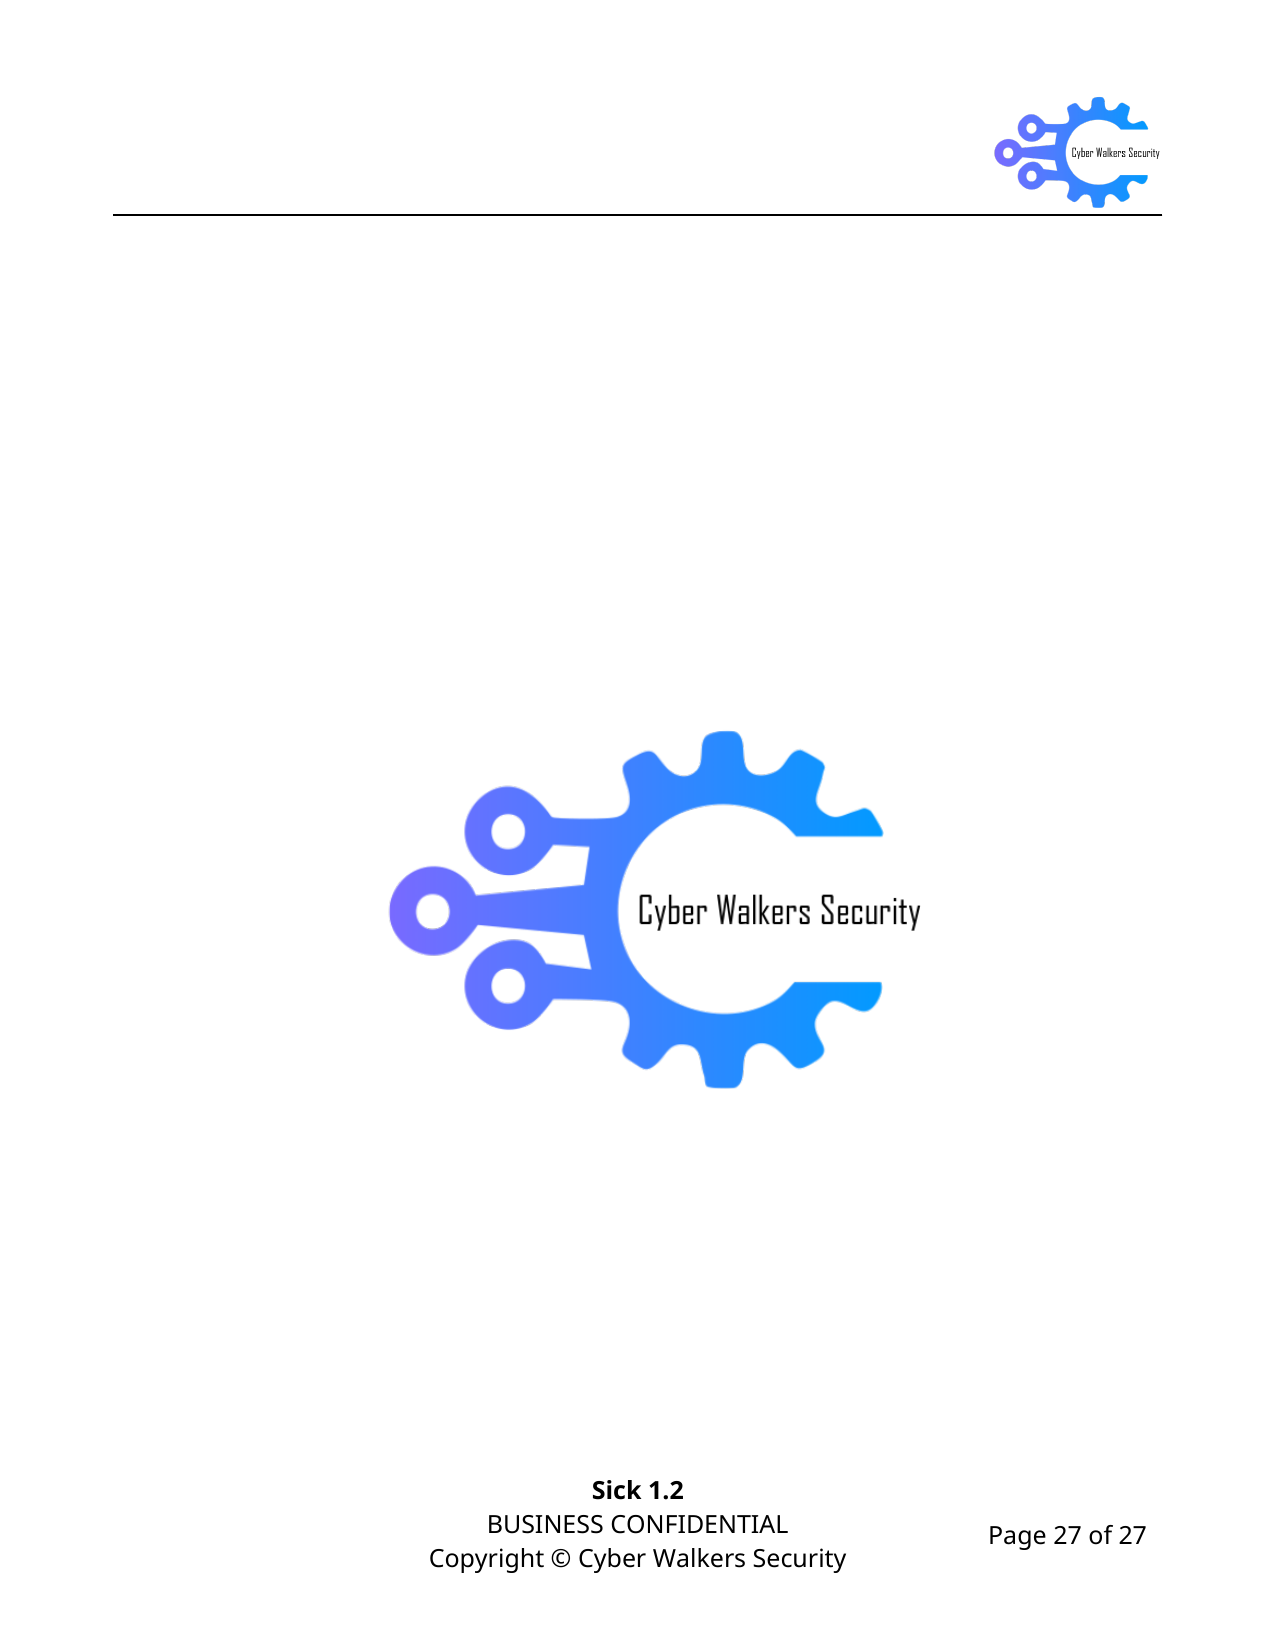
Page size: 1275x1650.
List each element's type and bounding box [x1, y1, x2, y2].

picture [343, 658, 932, 1102]
picture [981, 75, 1163, 212]
